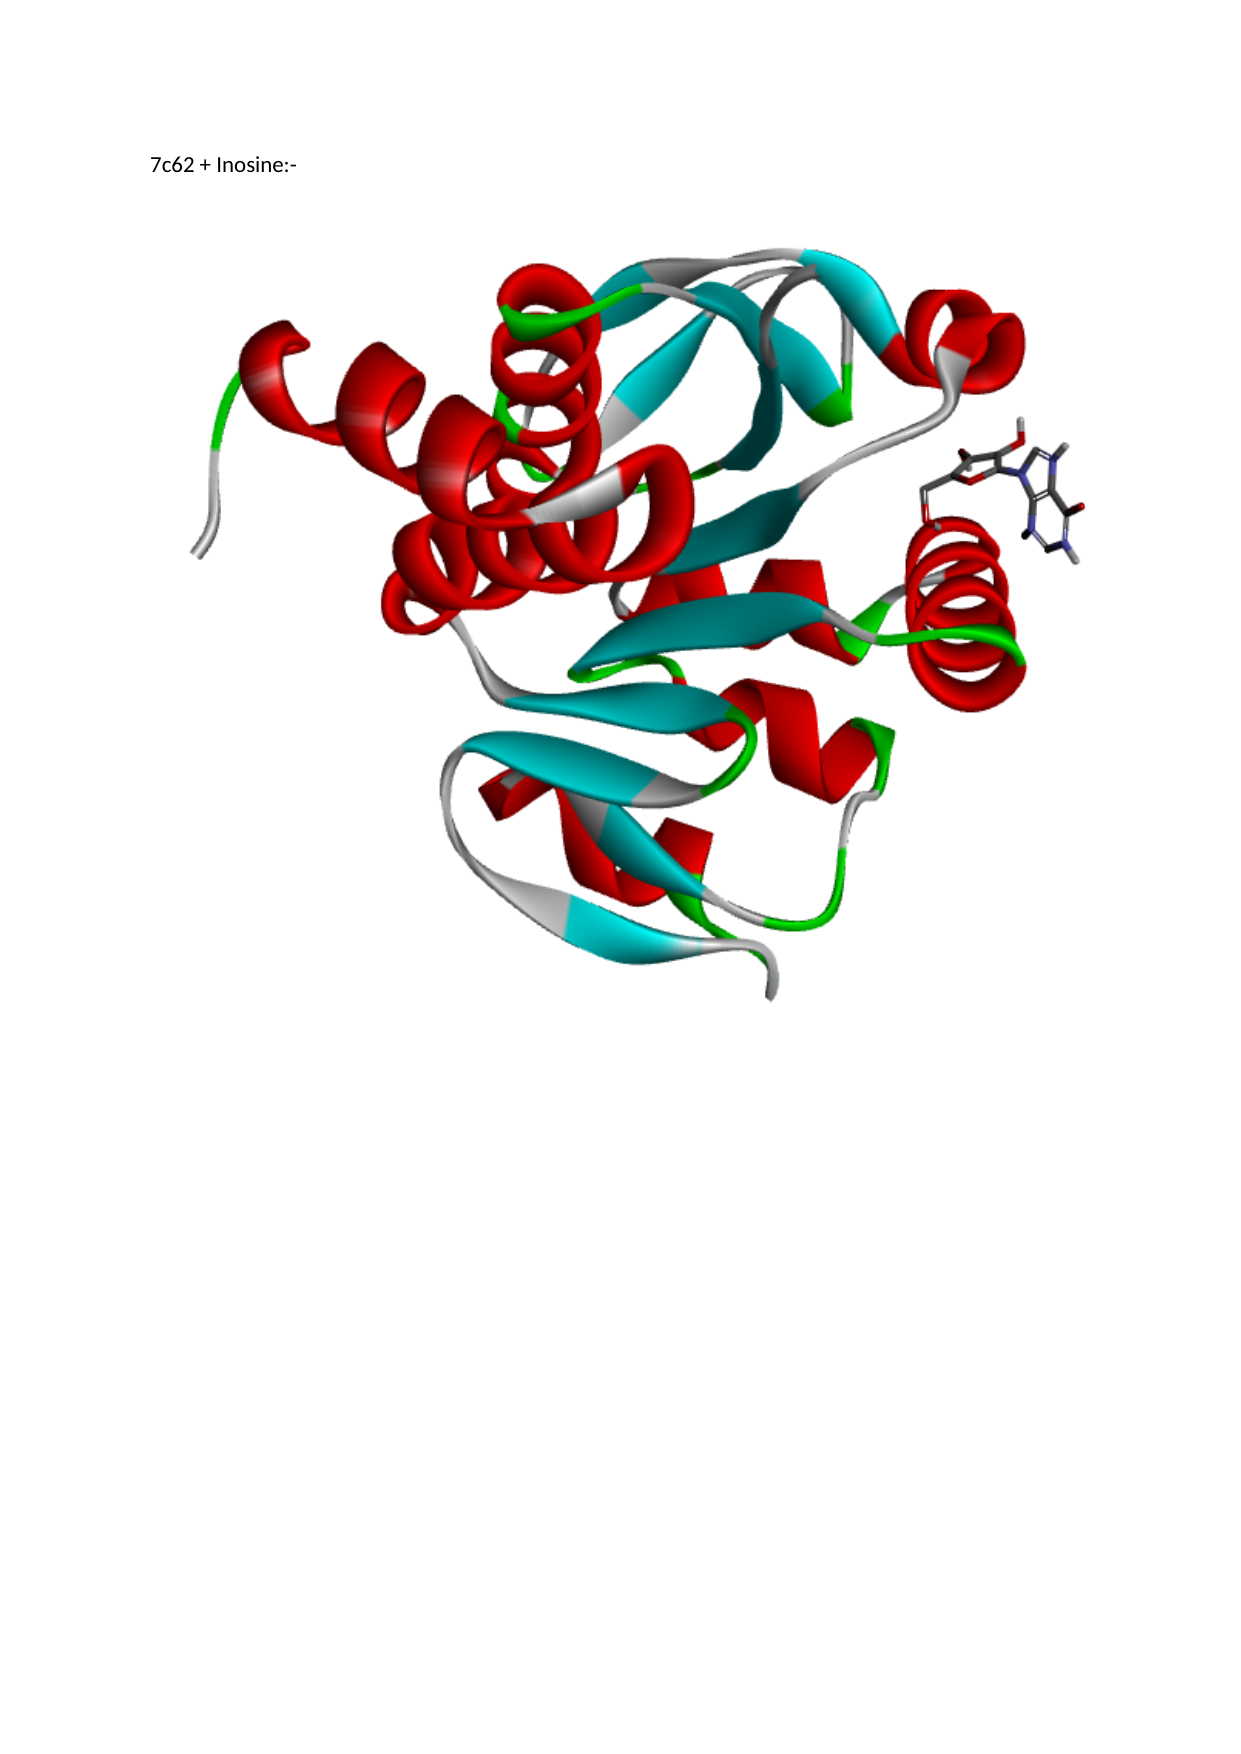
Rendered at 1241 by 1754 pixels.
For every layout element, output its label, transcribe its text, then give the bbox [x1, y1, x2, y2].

text 7c62 + Inosine:- [150, 150, 1090, 182]
picture [150, 182, 1091, 1015]
